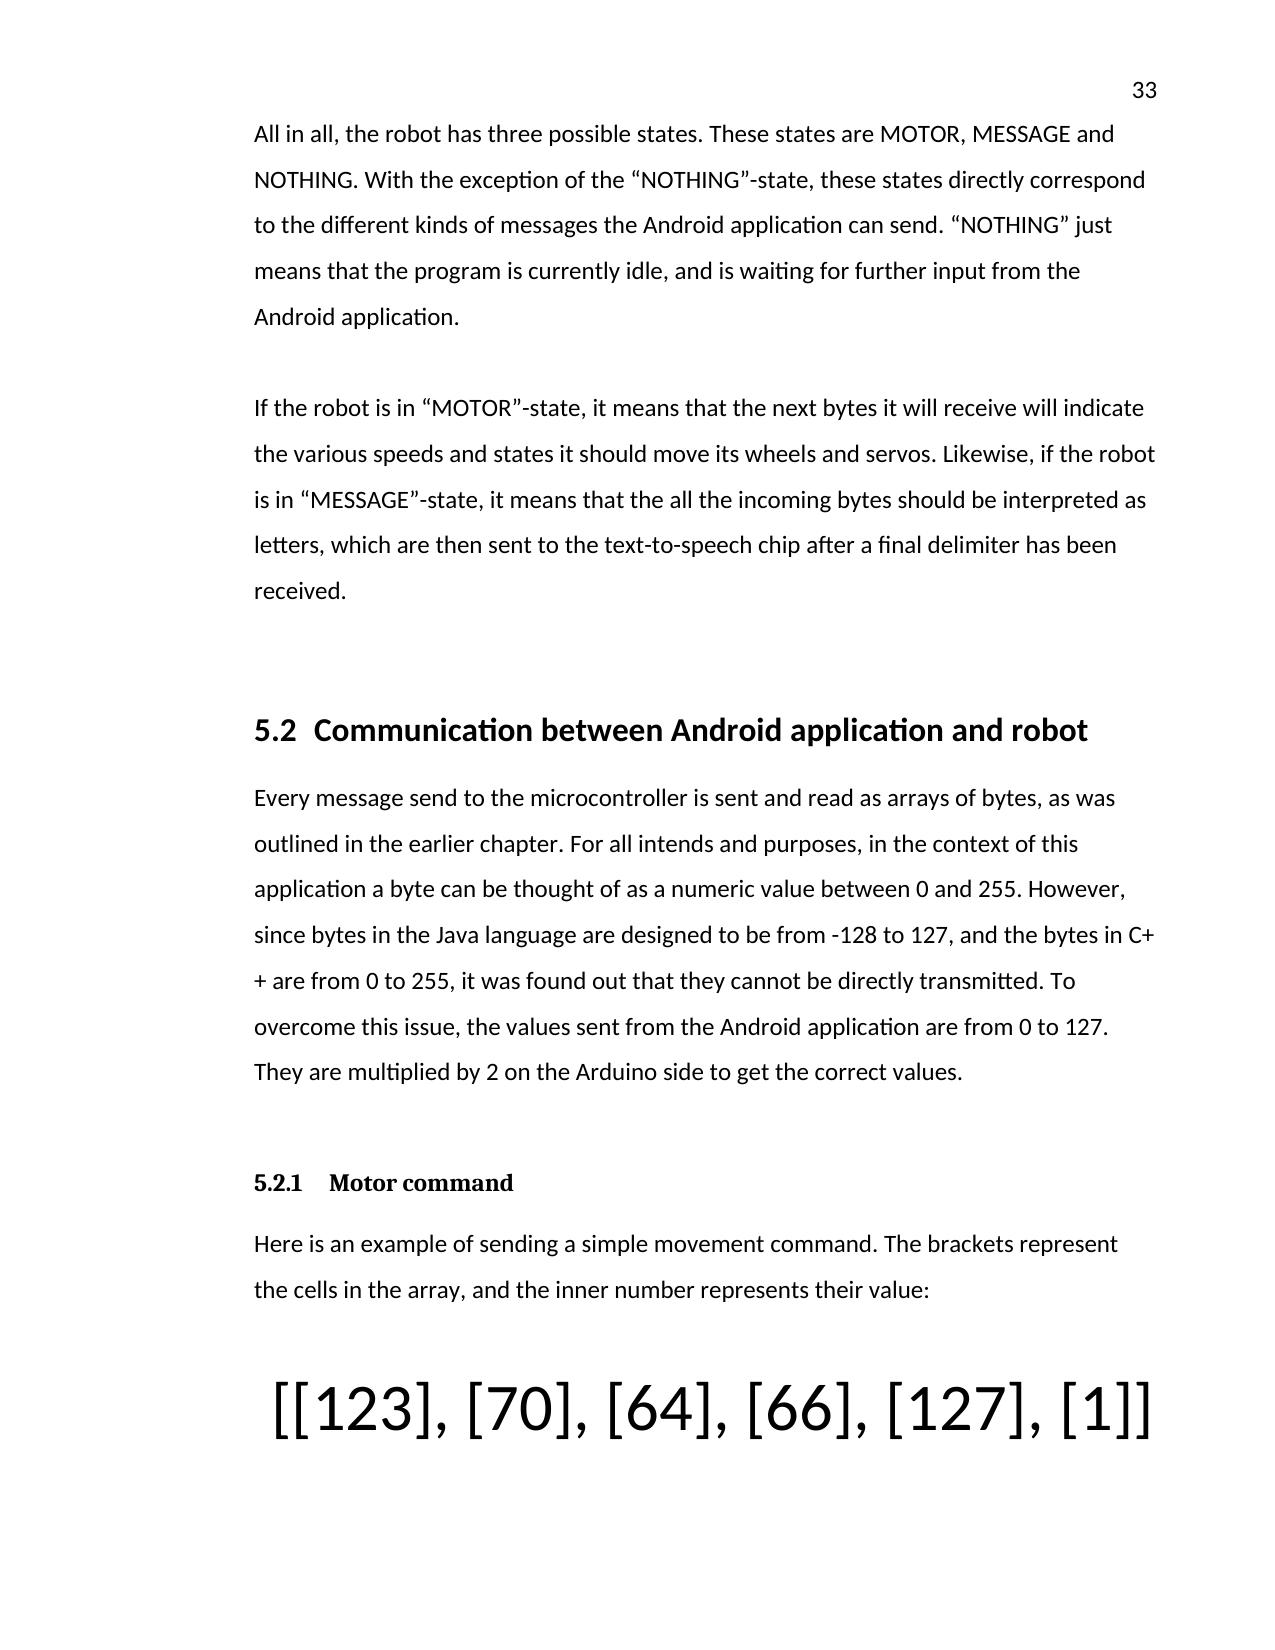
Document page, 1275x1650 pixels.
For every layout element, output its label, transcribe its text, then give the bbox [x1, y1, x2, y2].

subtitle Communication between Android application and robot [254, 708, 1157, 749]
text Here is an example of sending a simple movement command. The brackets represent the cells in the array, and the inner number represents their value: [254, 1228, 1157, 1304]
text Every message send to the microcontroller is sent and read as arrays of bytes, as was outlined in the earlier chapter. For all intends and purposes, in the context of this application a byte can be thought of as a numeric value between 0 and 255. However, since bytes in the Java language are designed to be from -128 to 127, and the bytes in C++ are from 0 to 255, it was found out that they cannot be directly transmitted. To overcome this issue, the values sent from the Android application are from 0 to 127. They are multiplied by 2 on the Arduino side to get the correct values. [254, 782, 1157, 1087]
text [[123], [70], [64], [66], [127], [1]] [254, 1365, 1157, 1447]
text If the robot is in “MOTOR”-state, it means that the next bytes it will receive will indicate the various speeds and states it should move its wheels and servos. Likewise, if the robot is in “MESSAGE”-state, it means that the all the incoming bytes should be interpreted as letters, which are then sent to the text-to-speech chip after a final delimiter has been received. [254, 392, 1157, 606]
subtitle Motor command [254, 1169, 1157, 1197]
text All in all, the robot has three possible states. These states are MOTOR, MESSAGE and NOTHING. With the exception of the “NOTHING”-state, these states directly correspond to the different kinds of messages the Android application can send. “NOTHING” just means that the program is currently idle, and is waiting for further input from the Android application. [254, 118, 1157, 332]
